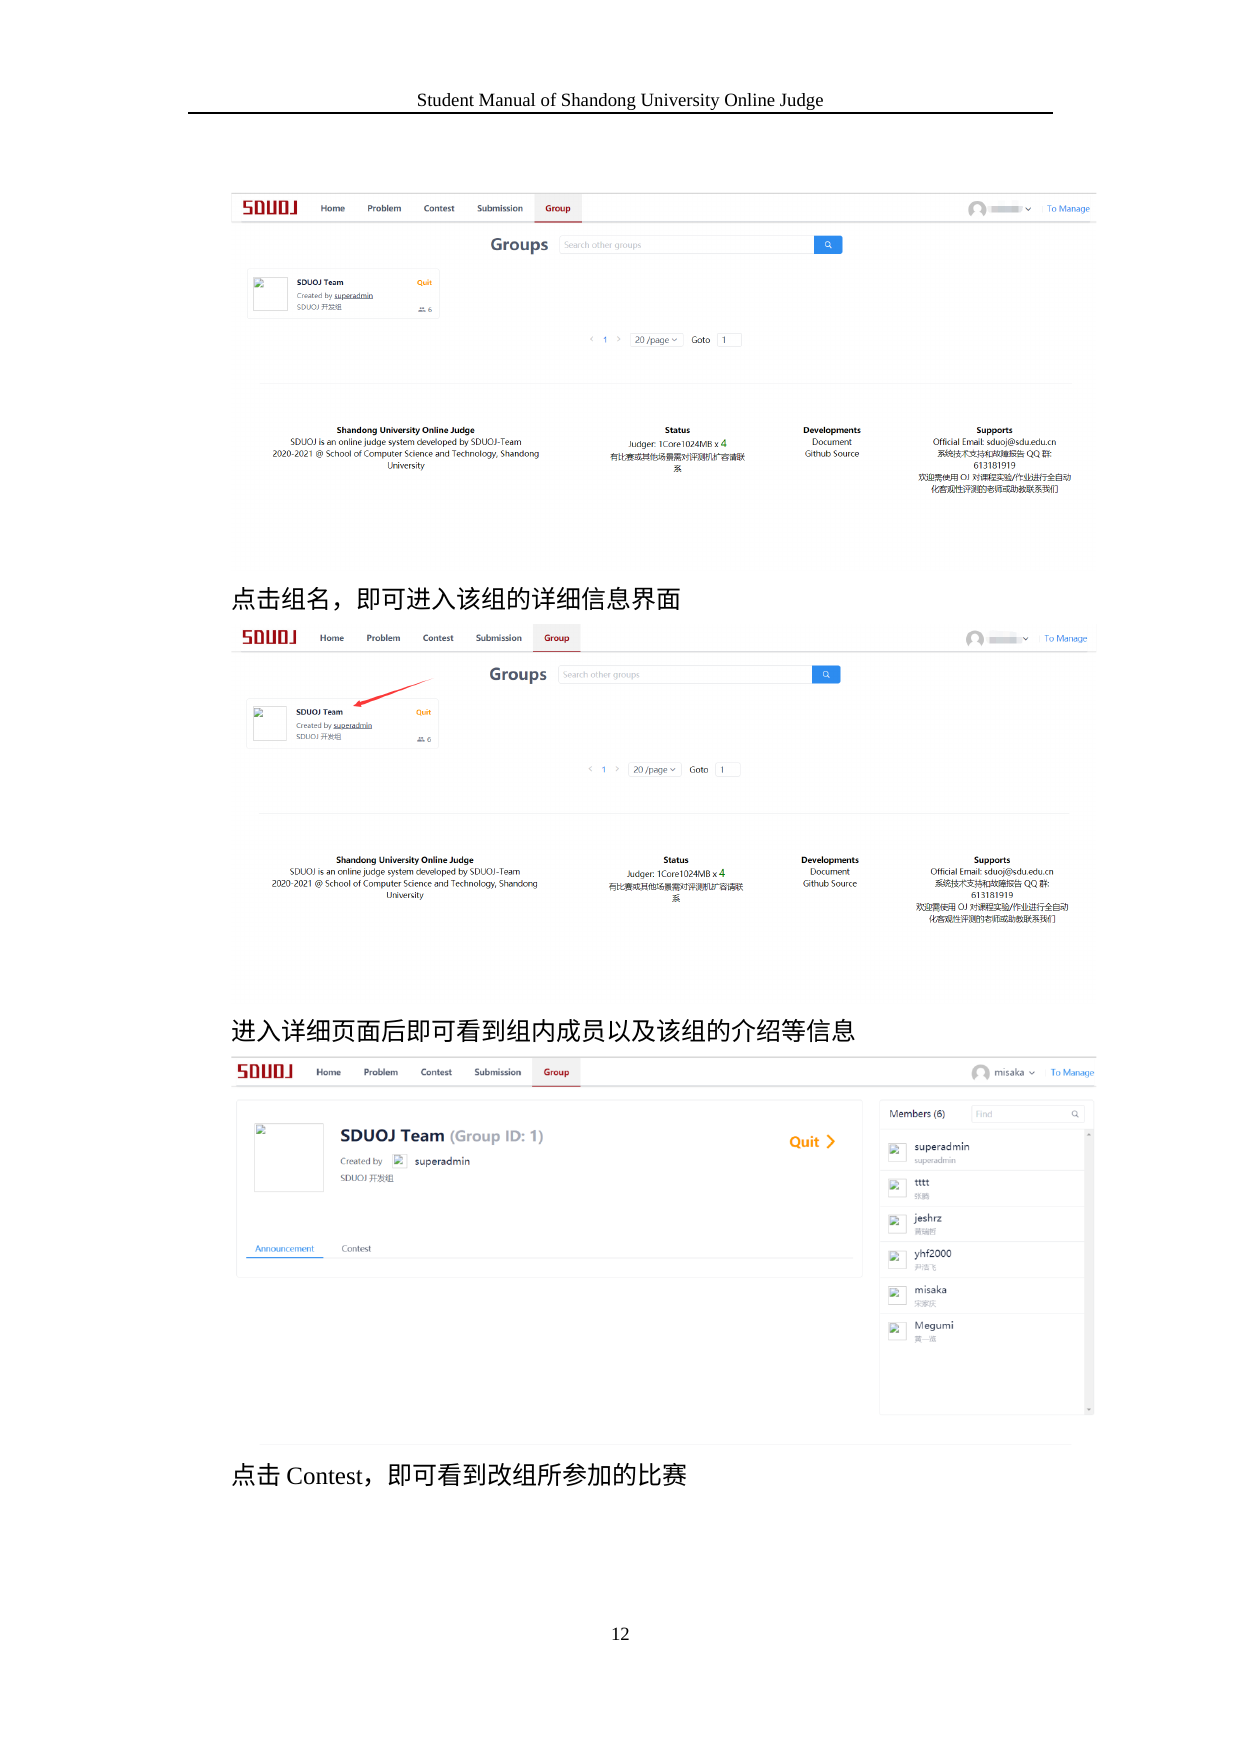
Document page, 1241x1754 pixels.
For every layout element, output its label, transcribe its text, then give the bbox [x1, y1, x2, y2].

picture [231, 1056, 1097, 1447]
picture [231, 624, 1097, 1004]
text 点击Contest，即可看到改组所参加的比赛 [231, 1456, 1053, 1492]
text 进入详细页面后即可看到组内成员以及该组的介绍等信息 [231, 1012, 1053, 1048]
picture [231, 192, 1097, 571]
text 点击组名，即可进入该组的详细信息界面 [231, 579, 1053, 616]
